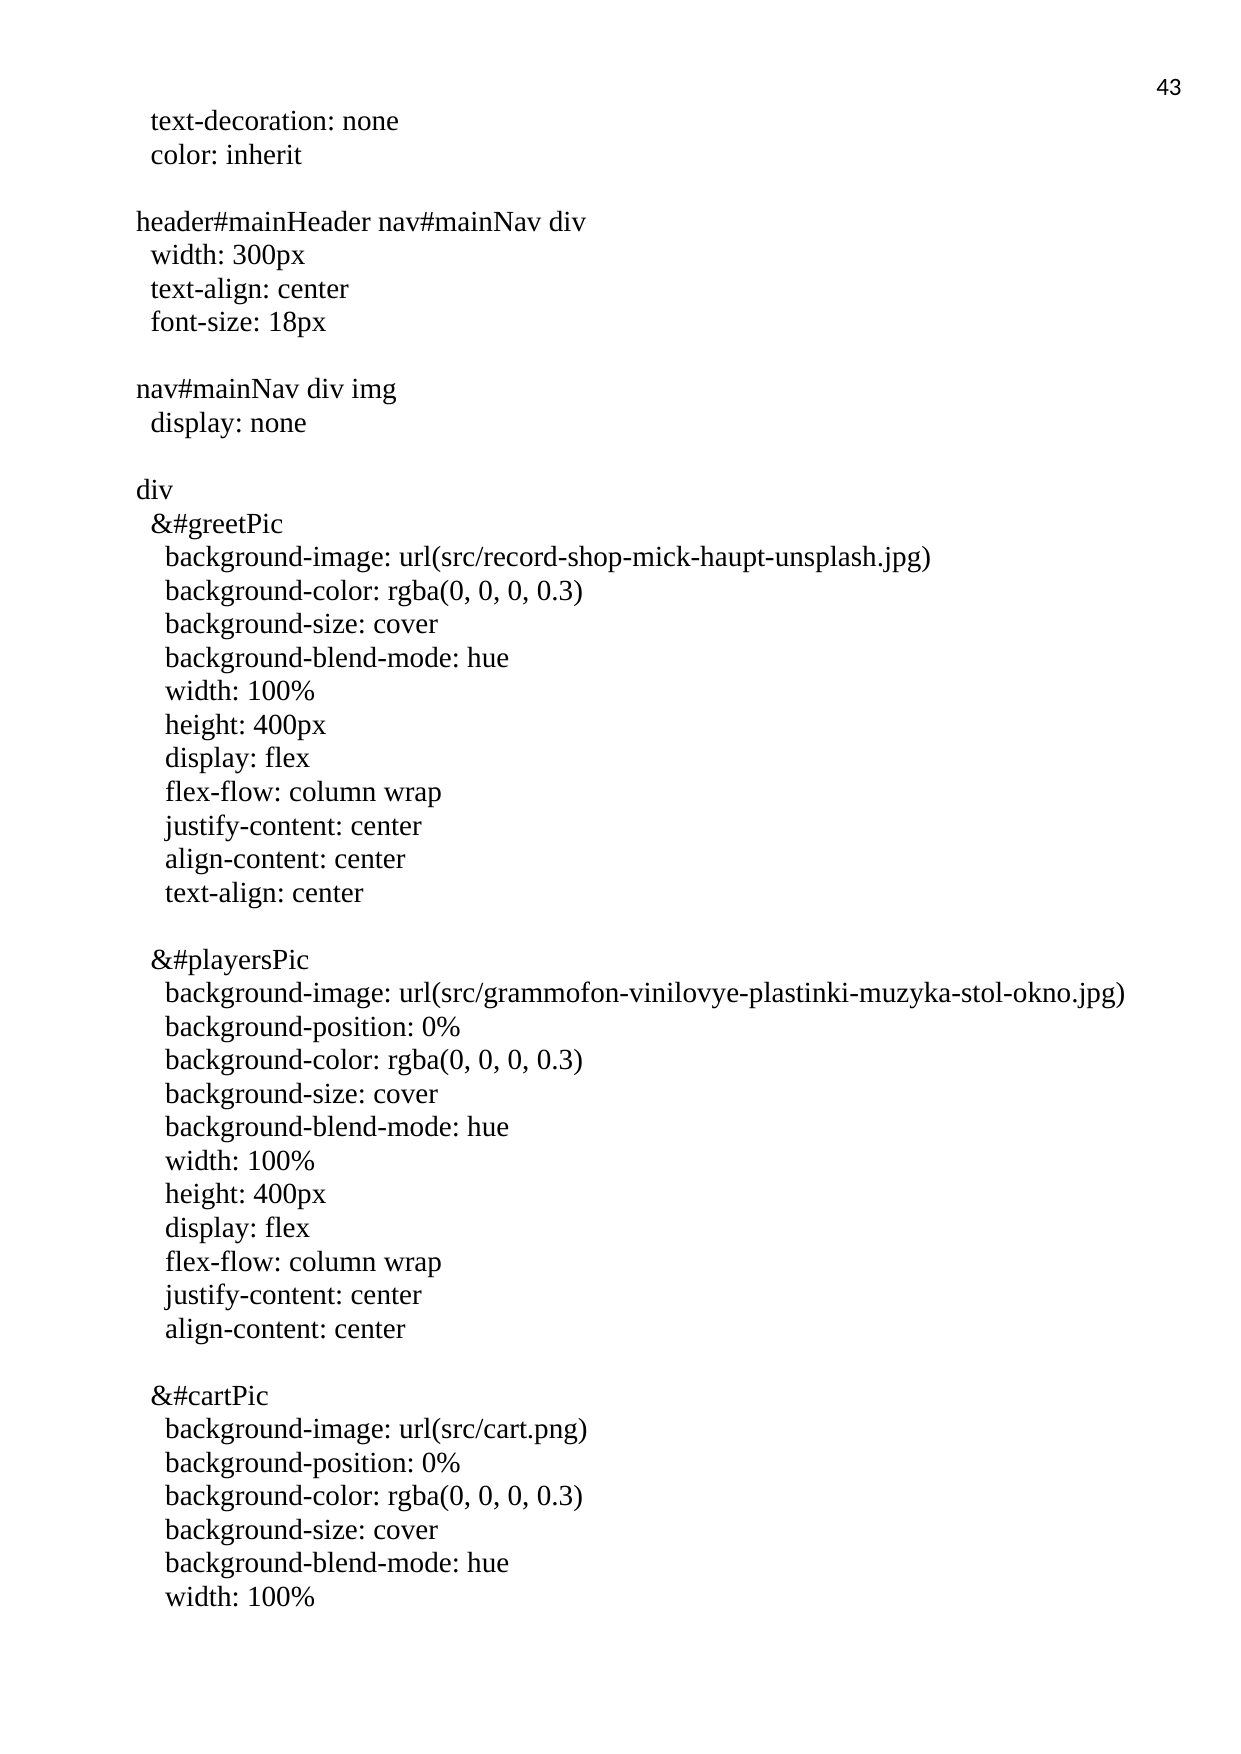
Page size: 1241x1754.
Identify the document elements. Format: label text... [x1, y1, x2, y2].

text color: inherit [136, 137, 1181, 170]
text background-color: rgba(0, 0, 0, 0.3) [136, 573, 1181, 606]
text &#greetPic [136, 506, 1181, 539]
text text-align: center [136, 875, 1181, 908]
text width: 100% [136, 1143, 1181, 1177]
text background-image: url(src/grammofon-vinilovye-plastinki-muzyka-stol-okno.jpg) [136, 975, 1181, 1009]
text nav#mainNav div img [136, 372, 1181, 405]
text background-size: cover [136, 1076, 1181, 1109]
text div [136, 472, 1181, 506]
text background-color: rgba(0, 0, 0, 0.3) [136, 1042, 1181, 1076]
text justify-content: center [136, 1277, 1181, 1311]
text display: none [136, 405, 1181, 439]
text font-size: 18px [136, 304, 1181, 338]
text background-position: 0% [136, 1445, 1181, 1478]
text height: 400px [136, 707, 1181, 741]
text text-decoration: none [136, 103, 1181, 137]
text text-align: center [136, 271, 1181, 304]
text background-position: 0% [136, 1009, 1181, 1042]
text background-size: cover [136, 1512, 1181, 1546]
text display: flex [136, 741, 1181, 774]
text width: 300px [136, 237, 1181, 271]
text background-blend-mode: hue [136, 1109, 1181, 1143]
text header#mainHeader nav#mainNav div [136, 204, 1181, 237]
text align-content: center [136, 1311, 1181, 1344]
text flex-flow: column wrap [136, 774, 1181, 808]
text background-color: rgba(0, 0, 0, 0.3) [136, 1478, 1181, 1512]
text background-blend-mode: hue [136, 1546, 1181, 1579]
text flex-flow: column wrap [136, 1244, 1181, 1277]
text background-size: cover [136, 606, 1181, 640]
text align-content: center [136, 841, 1181, 875]
text width: 100% [136, 673, 1181, 707]
text width: 100% [136, 1579, 1181, 1613]
text background-image: url(src/record-shop-mick-haupt-unsplash.jpg) [136, 539, 1181, 573]
text background-blend-mode: hue [136, 640, 1181, 673]
text &#cartPic [136, 1378, 1181, 1411]
text background-image: url(src/cart.png) [136, 1411, 1181, 1445]
text height: 400px [136, 1177, 1181, 1210]
text justify-content: center [136, 808, 1181, 841]
text &#playersPic [136, 942, 1181, 975]
text display: flex [136, 1210, 1181, 1244]
